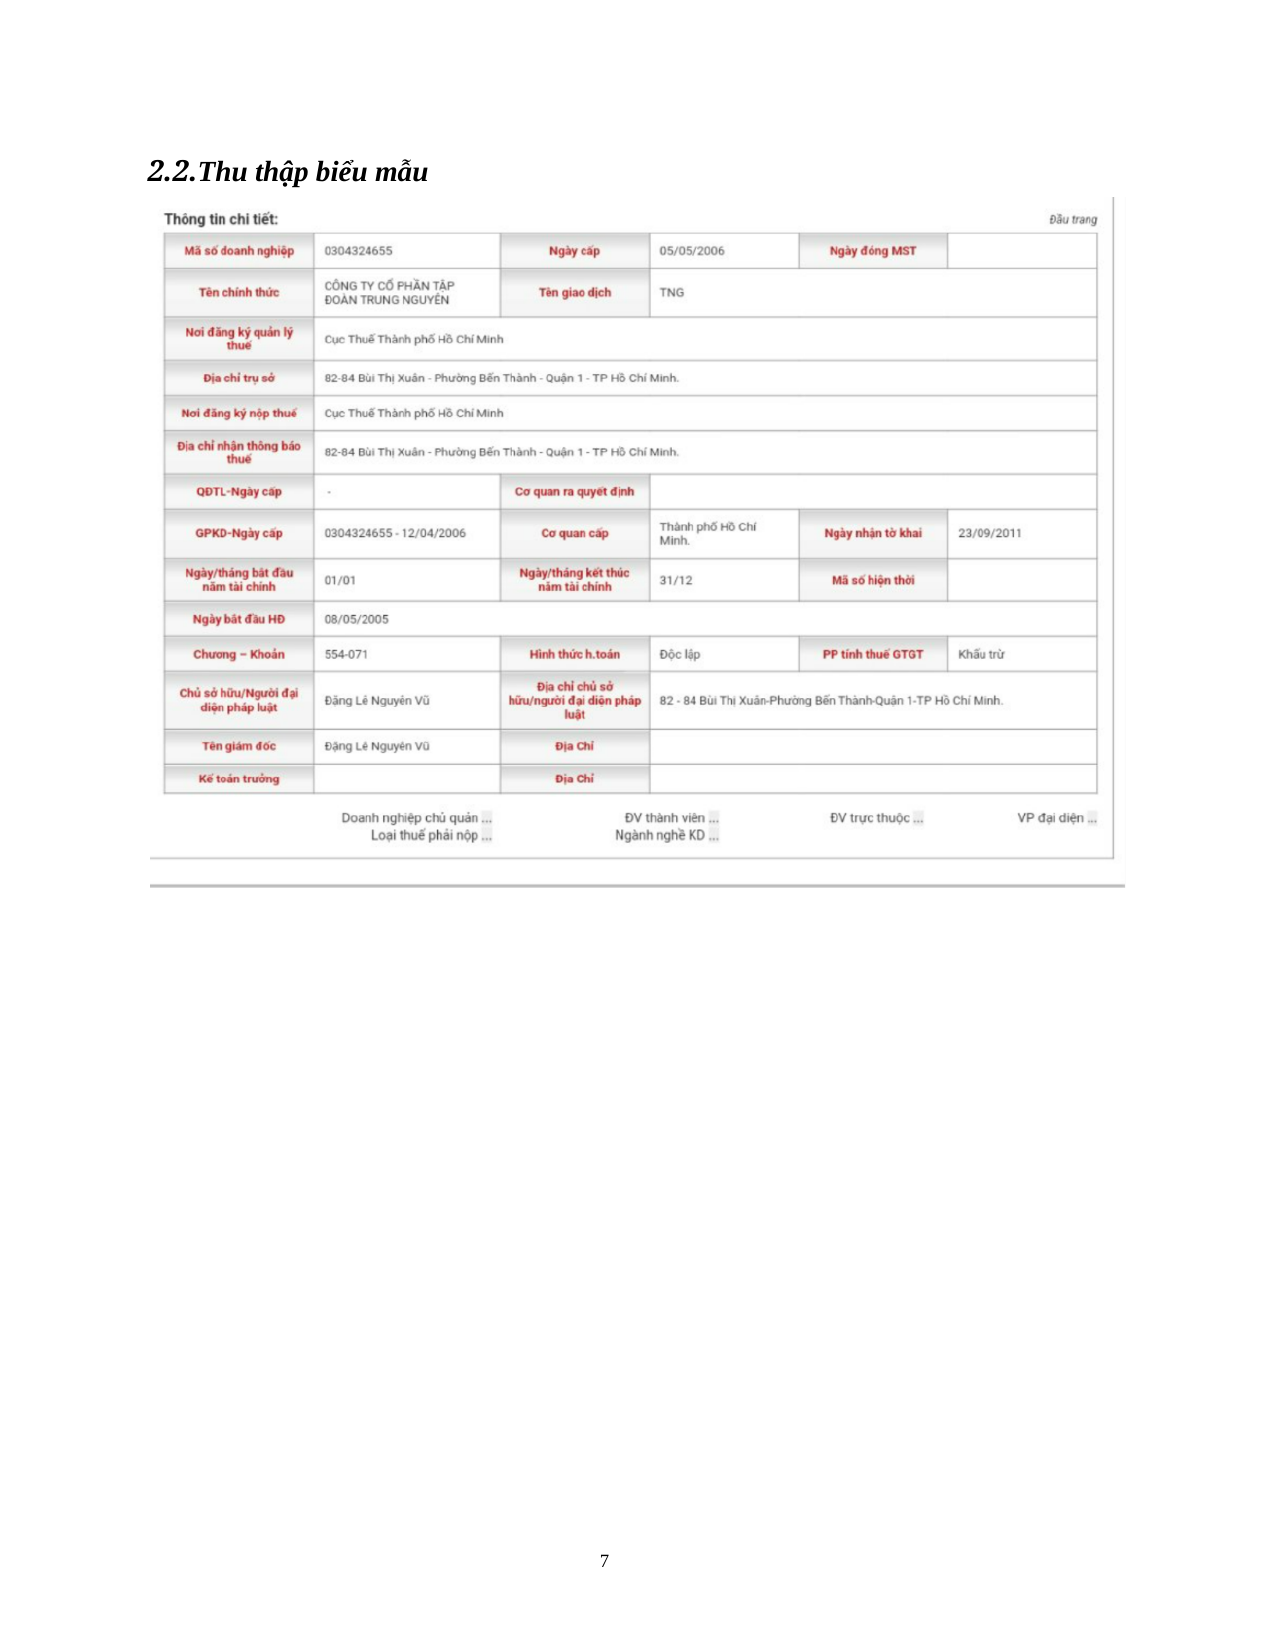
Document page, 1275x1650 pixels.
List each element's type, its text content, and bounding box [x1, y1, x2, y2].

picture [150, 197, 1125, 888]
subtitle Thu thập biểu mẫu [147, 150, 1125, 190]
